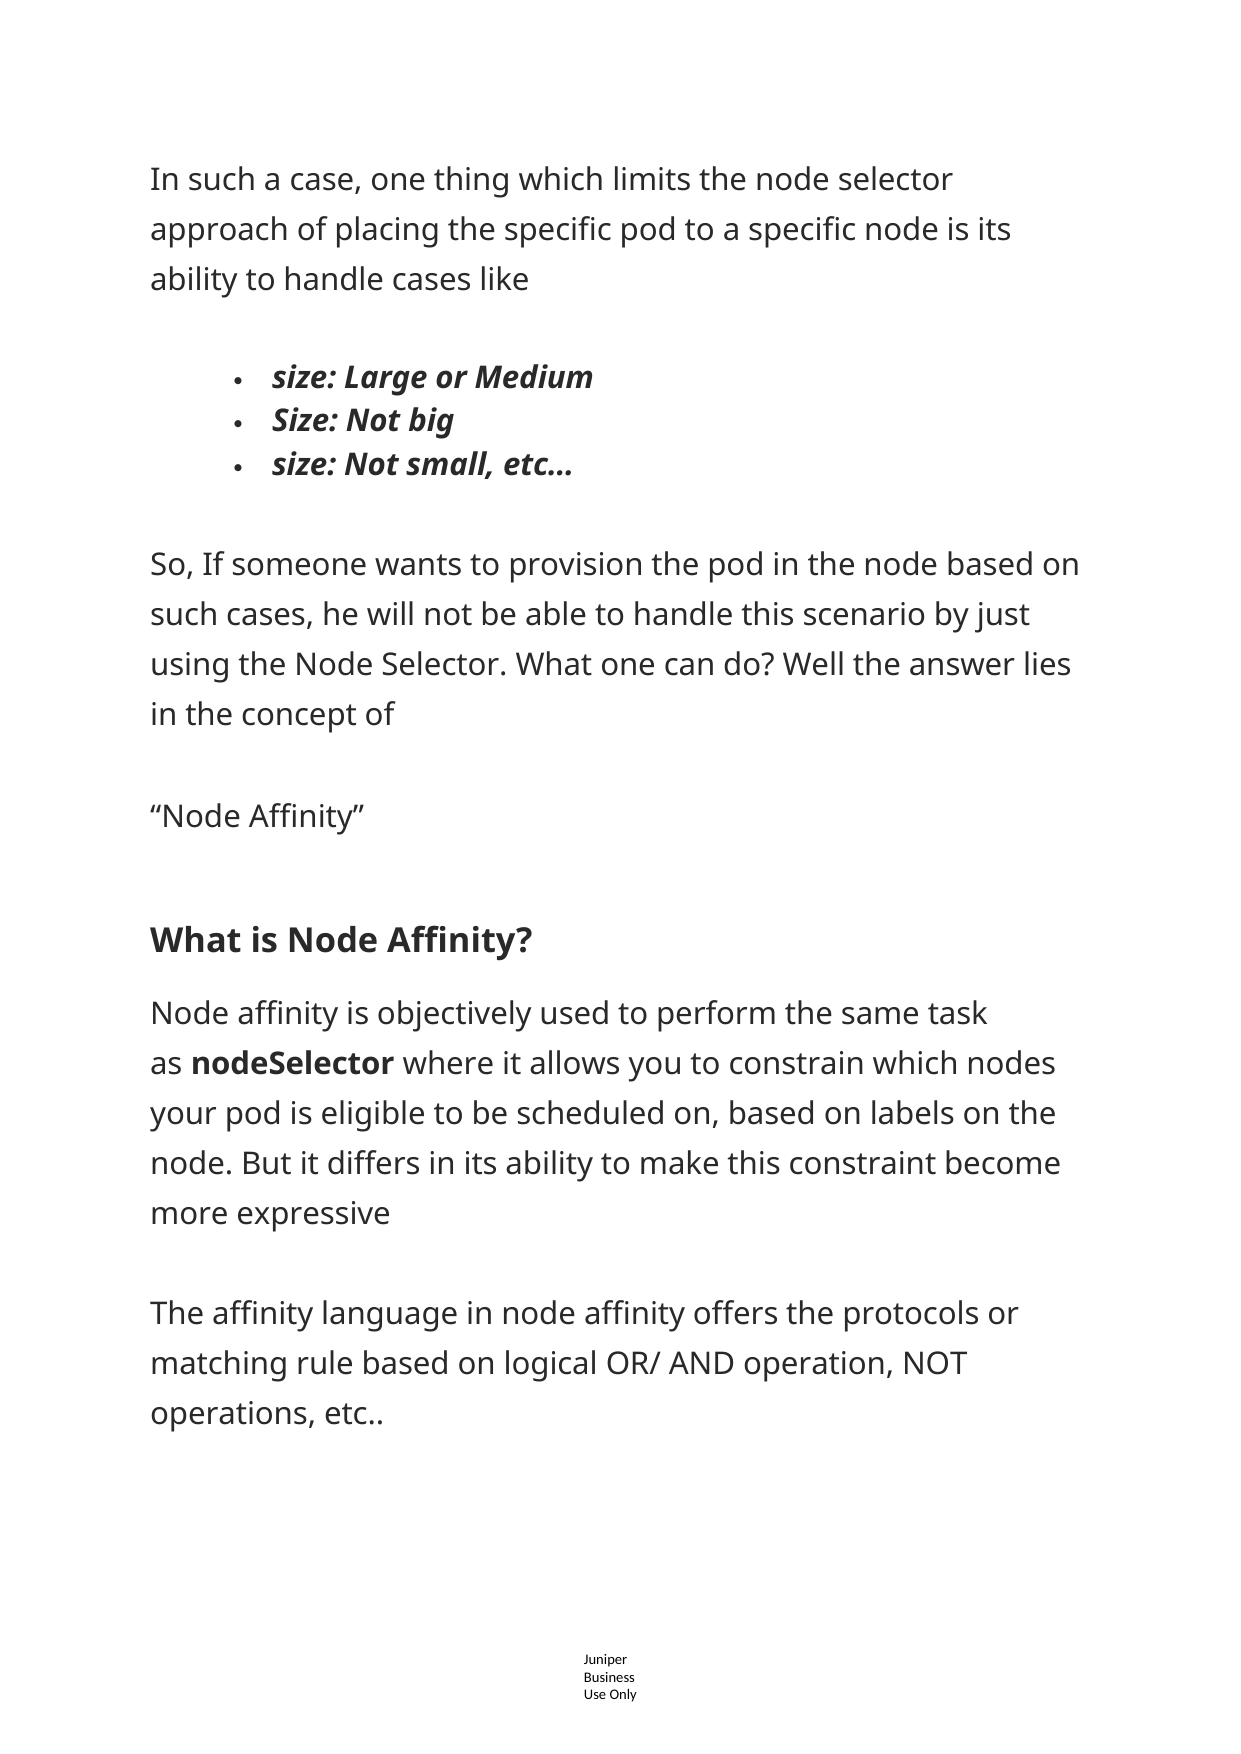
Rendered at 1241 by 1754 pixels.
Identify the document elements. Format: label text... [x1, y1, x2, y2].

text Node affinity is objectively used to perform the same task as nodeSelector where it allows you to constrain which nodes your pod is eligible to be scheduled on, based on labels on the node. But it differs in its ability to make this constraint become more expressive [150, 983, 1090, 1233]
list size: Large or Medium [234, 353, 1090, 397]
list Size: Not big [234, 397, 1090, 441]
text So, If someone wants to provision the pod in the node based on such cases, he will not be able to handle this scenario by just using the Node Selector. What one can do? Well the answer lies in the concept of [150, 535, 1090, 735]
subtitle What is Node Affinity? [150, 915, 1090, 962]
subtitle “Node Affinity” [150, 794, 1090, 837]
text In such a case, one thing which limits the node selector approach of placing the specific pod to a specific node is its ability to handle cases like [150, 150, 1090, 300]
text The affinity language in node affinity offers the protocols or matching rule based on logical OR/ AND operation, NOT operations, etc.. [150, 1283, 1090, 1433]
list size: Not small, etc… [234, 441, 1090, 485]
